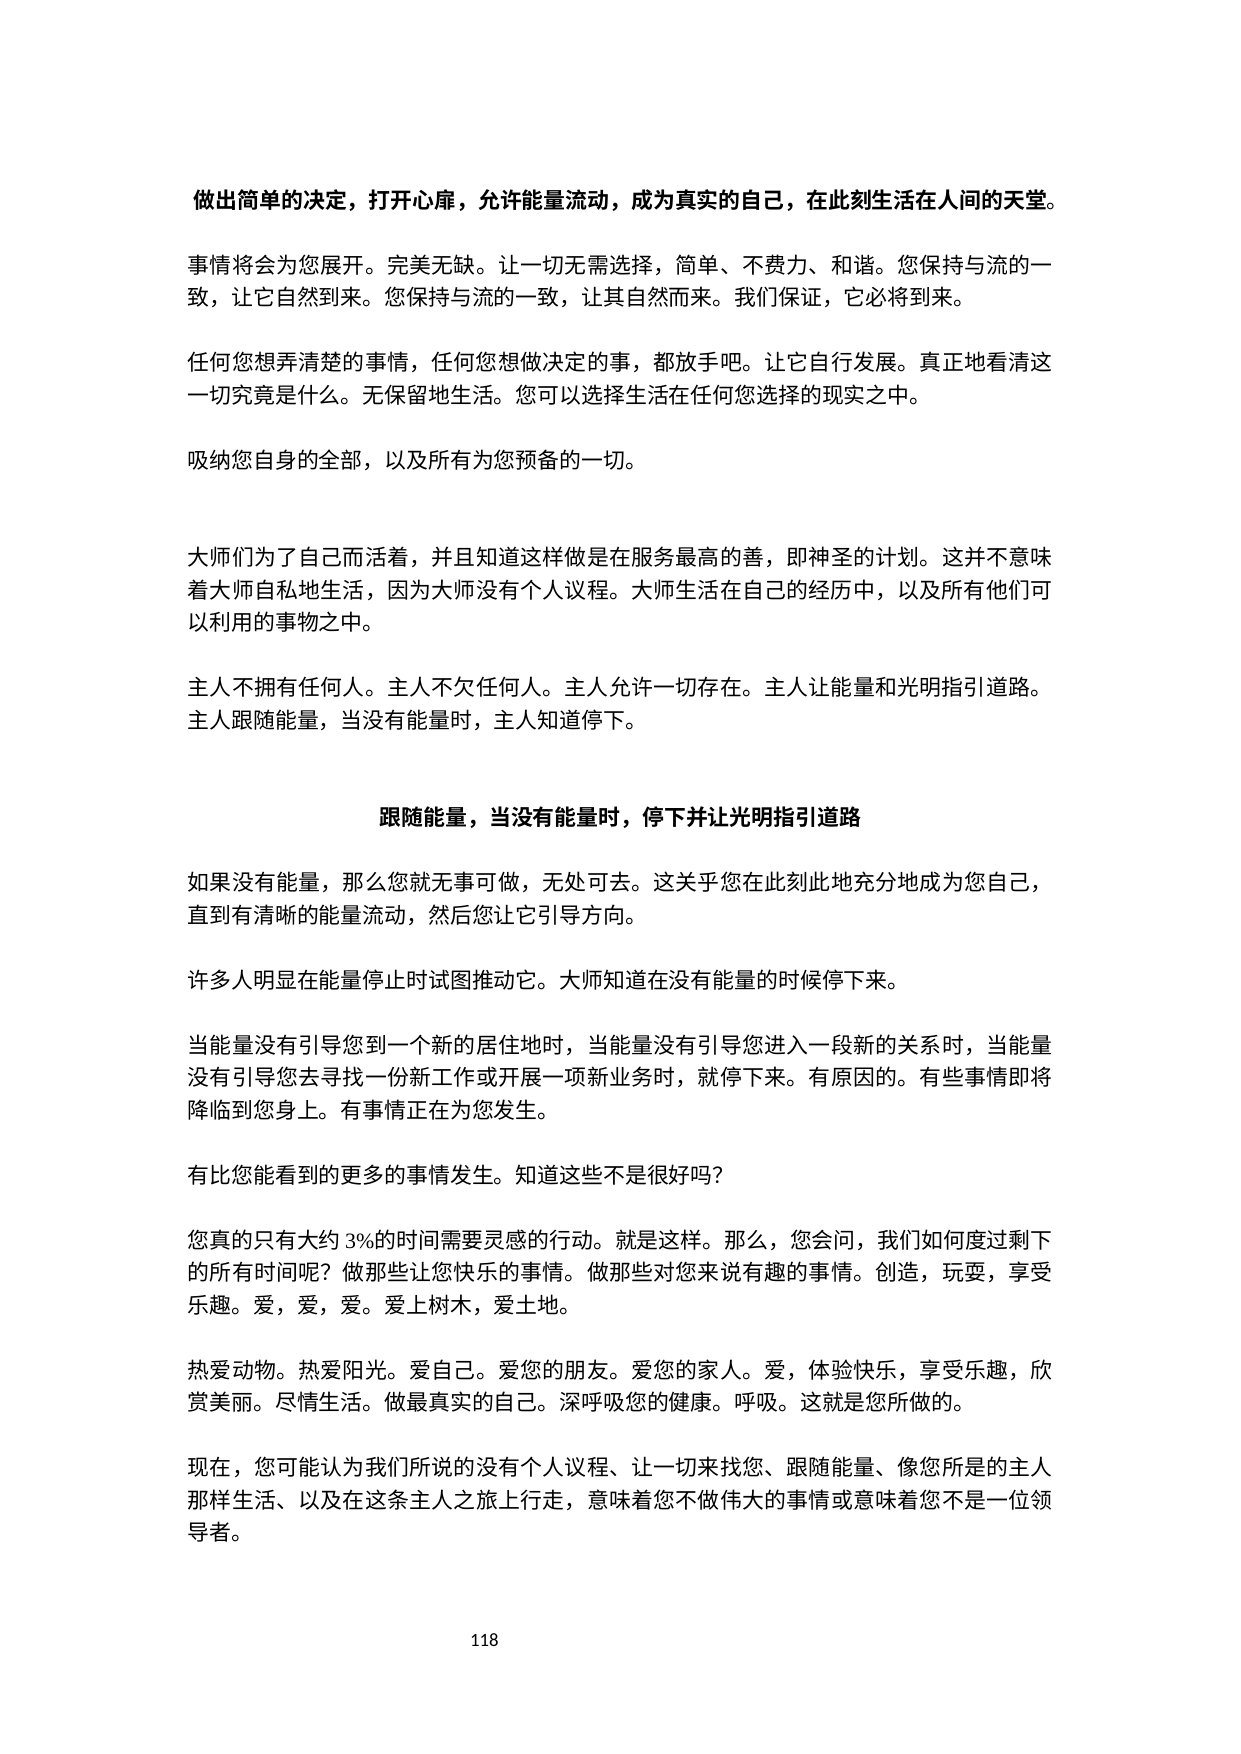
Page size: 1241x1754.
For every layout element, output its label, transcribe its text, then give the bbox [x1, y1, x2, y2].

text 如果没有能量，那么您就无事可做，无处可去。这关乎您在此刻此地充分地成为您自己，直到有清晰的能量流动，然后您让它引导方向。 [187, 865, 1053, 930]
text 主人不拥有任何人。主人不欠任何人。主人允许一切存在。主人让能量和光明指引道路。主人跟随能量，当没有能量时，主人知道停下。 [187, 670, 1053, 735]
text 当能量没有引导您到一个新的居住地时，当能量没有引导您进入一段新的关系时，当能量没有引导您去寻找一份新工作或开展一项新业务时，就停下来。有原因的。有些事情即将降临到您身上。有事情正在为您发生。 [187, 1027, 1053, 1125]
text 做出简单的决定，打开心扉，允许能量流动，成为真实的自己，在此刻生活在人间的天堂。 [187, 182, 1053, 215]
text 跟随能量，当没有能量时，停下并让光明指引道路 [187, 800, 1053, 832]
text 热爱动物。热爱阳光。爱自己。爱您的朋友。爱您的家人。爱，体验快乐，享受乐趣，欣赏美丽。尽情生活。做最真实的自己。深呼吸您的健康。呼吸。这就是您所做的。 [187, 1352, 1053, 1417]
text 有比您能看到的更多的事情发生。知道这些不是很好吗？ [187, 1157, 1053, 1190]
text 任何您想弄清楚的事情，任何您想做决定的事，都放手吧。让它自行发展。真正地看清这一切究竟是什么。无保留地生活。您可以选择生活在任何您选择的现实之中。 [187, 345, 1053, 410]
text 大师们为了自己而活着，并且知道这样做是在服务最高的善，即神圣的计划。这并不意味着大师自私地生活，因为大师没有个人议程。大师生活在自己的经历中，以及所有他们可以利用的事物之中。 [187, 540, 1053, 637]
text 现在，您可能认为我们所说的没有个人议程、让一切来找您、跟随能量、像您所是的主人那样生活、以及在这条主人之旅上行走，意味着您不做伟大的事情或意味着您不是一位领导者。 [187, 1450, 1053, 1547]
text 许多人明显在能量停止时试图推动它。大师知道在没有能量的时候停下来。 [187, 962, 1053, 995]
text 您真的只有大约3%的时间需要灵感的行动。就是这样。那么，您会问，我们如何度过剩下的所有时间呢？做那些让您快乐的事情。做那些对您来说有趣的事情。创造，玩耍，享受乐趣。爱，爱，爱。爱上树木，爱土地。 [187, 1222, 1053, 1320]
text 吸纳您自身的全部，以及所有为您预备的一切。 [187, 442, 1053, 475]
text 事情将会为您展开。完美无缺。让一切无需选择，简单、不费力、和谐。您保持与流的一致，让它自然到来。您保持与流的一致，让其自然而来。我们保证，它必将到来。 [187, 247, 1053, 312]
